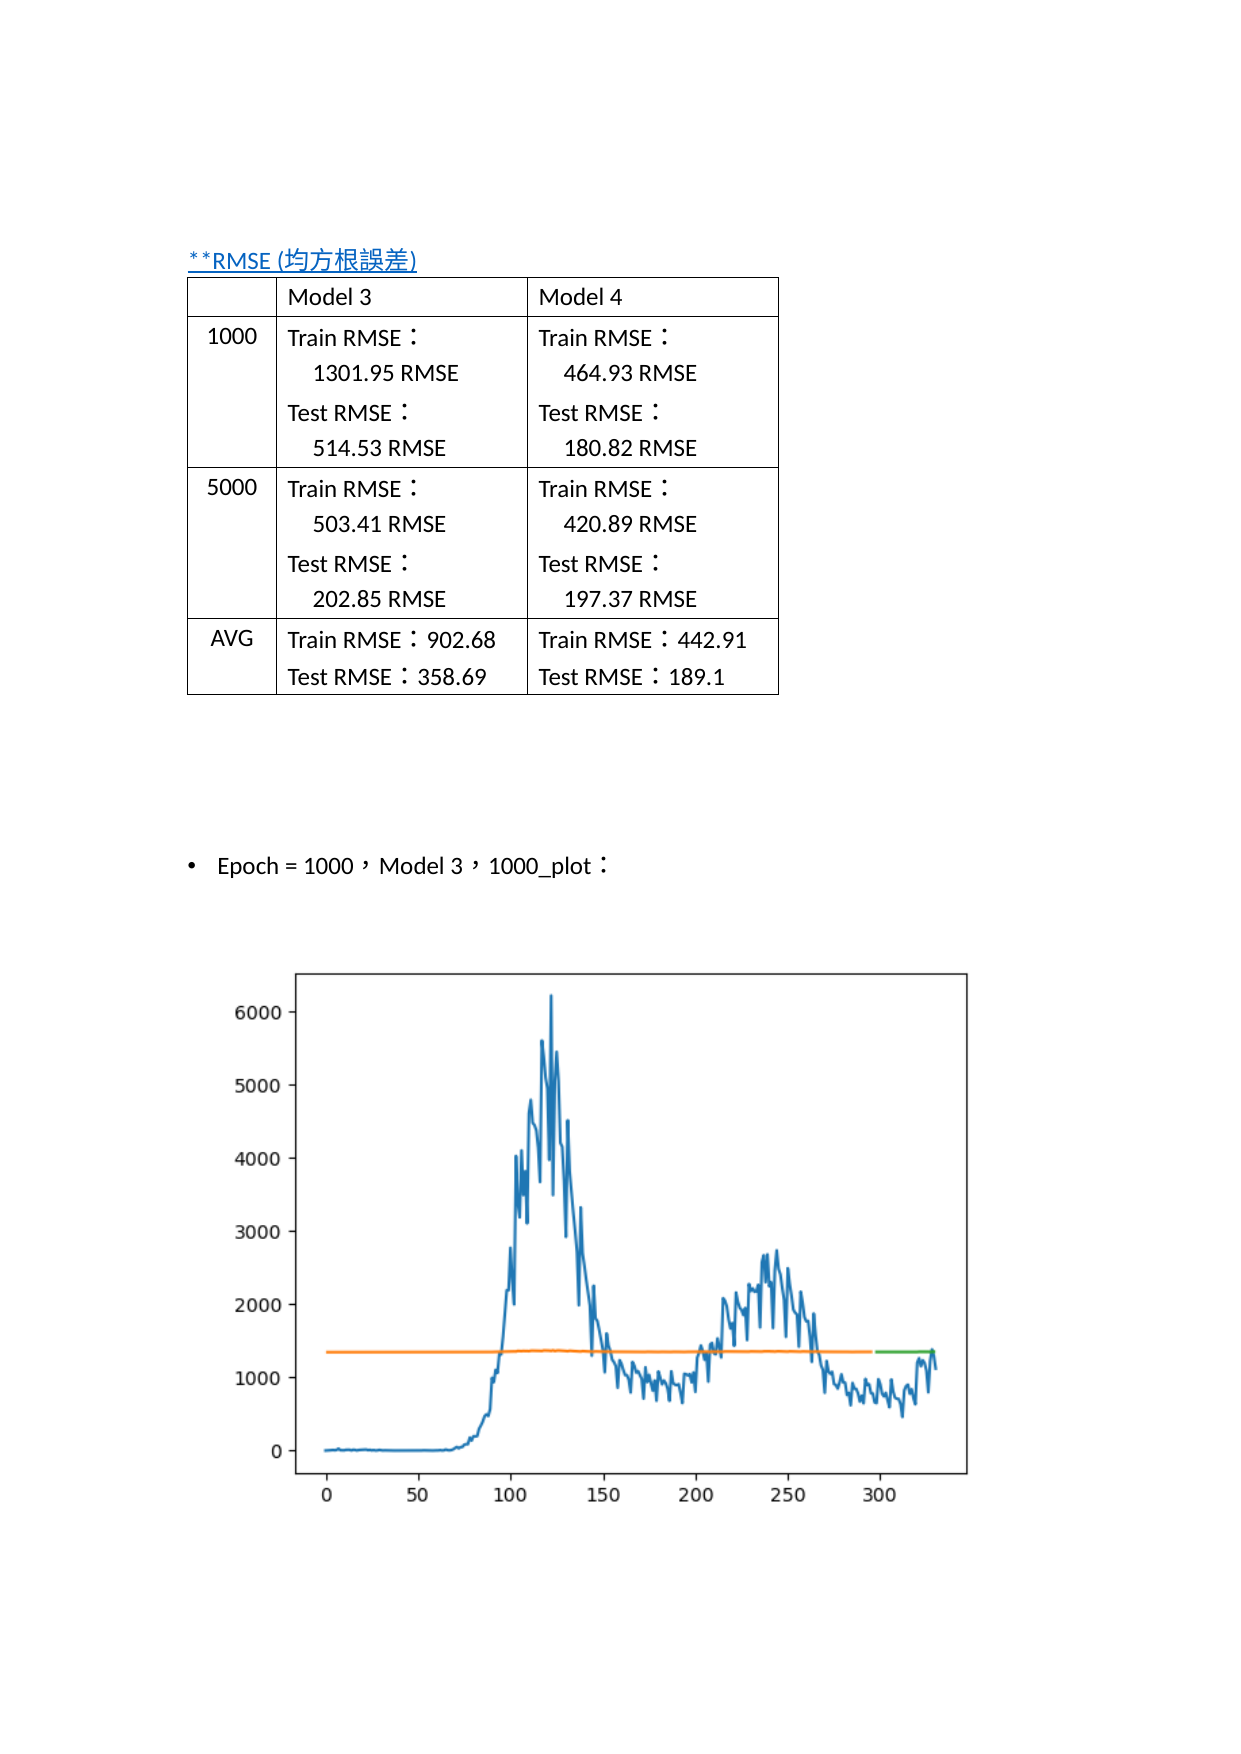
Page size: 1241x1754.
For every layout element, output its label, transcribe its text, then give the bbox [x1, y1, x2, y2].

table_cell Train RMSE：902.68 Test RMSE：358.69 [277, 619, 527, 694]
table_cell Train RMSE： 503.41 RMSE Test RMSE： 202.85 RMSE [277, 468, 527, 618]
table_header Model 3 [277, 278, 527, 316]
table_cell Train RMSE： 1301.95 RMSE Test RMSE： 514.53 RMSE [277, 317, 527, 467]
table_header Model 4 [528, 278, 778, 316]
table_cell Train RMSE： 420.89 RMSE Test RMSE： 197.37 RMSE [528, 468, 778, 618]
table_cell 1000 [188, 317, 276, 467]
table_cell Train RMSE：442.91 Test RMSE：189.1 [528, 619, 778, 694]
text **RMSE (均方根誤差) [187, 239, 1053, 277]
table_cell 5000 [188, 468, 276, 618]
table_header [188, 278, 276, 316]
table_cell AVG [188, 619, 276, 694]
picture [187, 895, 1053, 1545]
table_cell Train RMSE： 464.93 RMSE Test RMSE： 180.82 RMSE [528, 317, 778, 467]
list Epoch = 1000，Model 3，1000_plot： [187, 845, 1053, 882]
